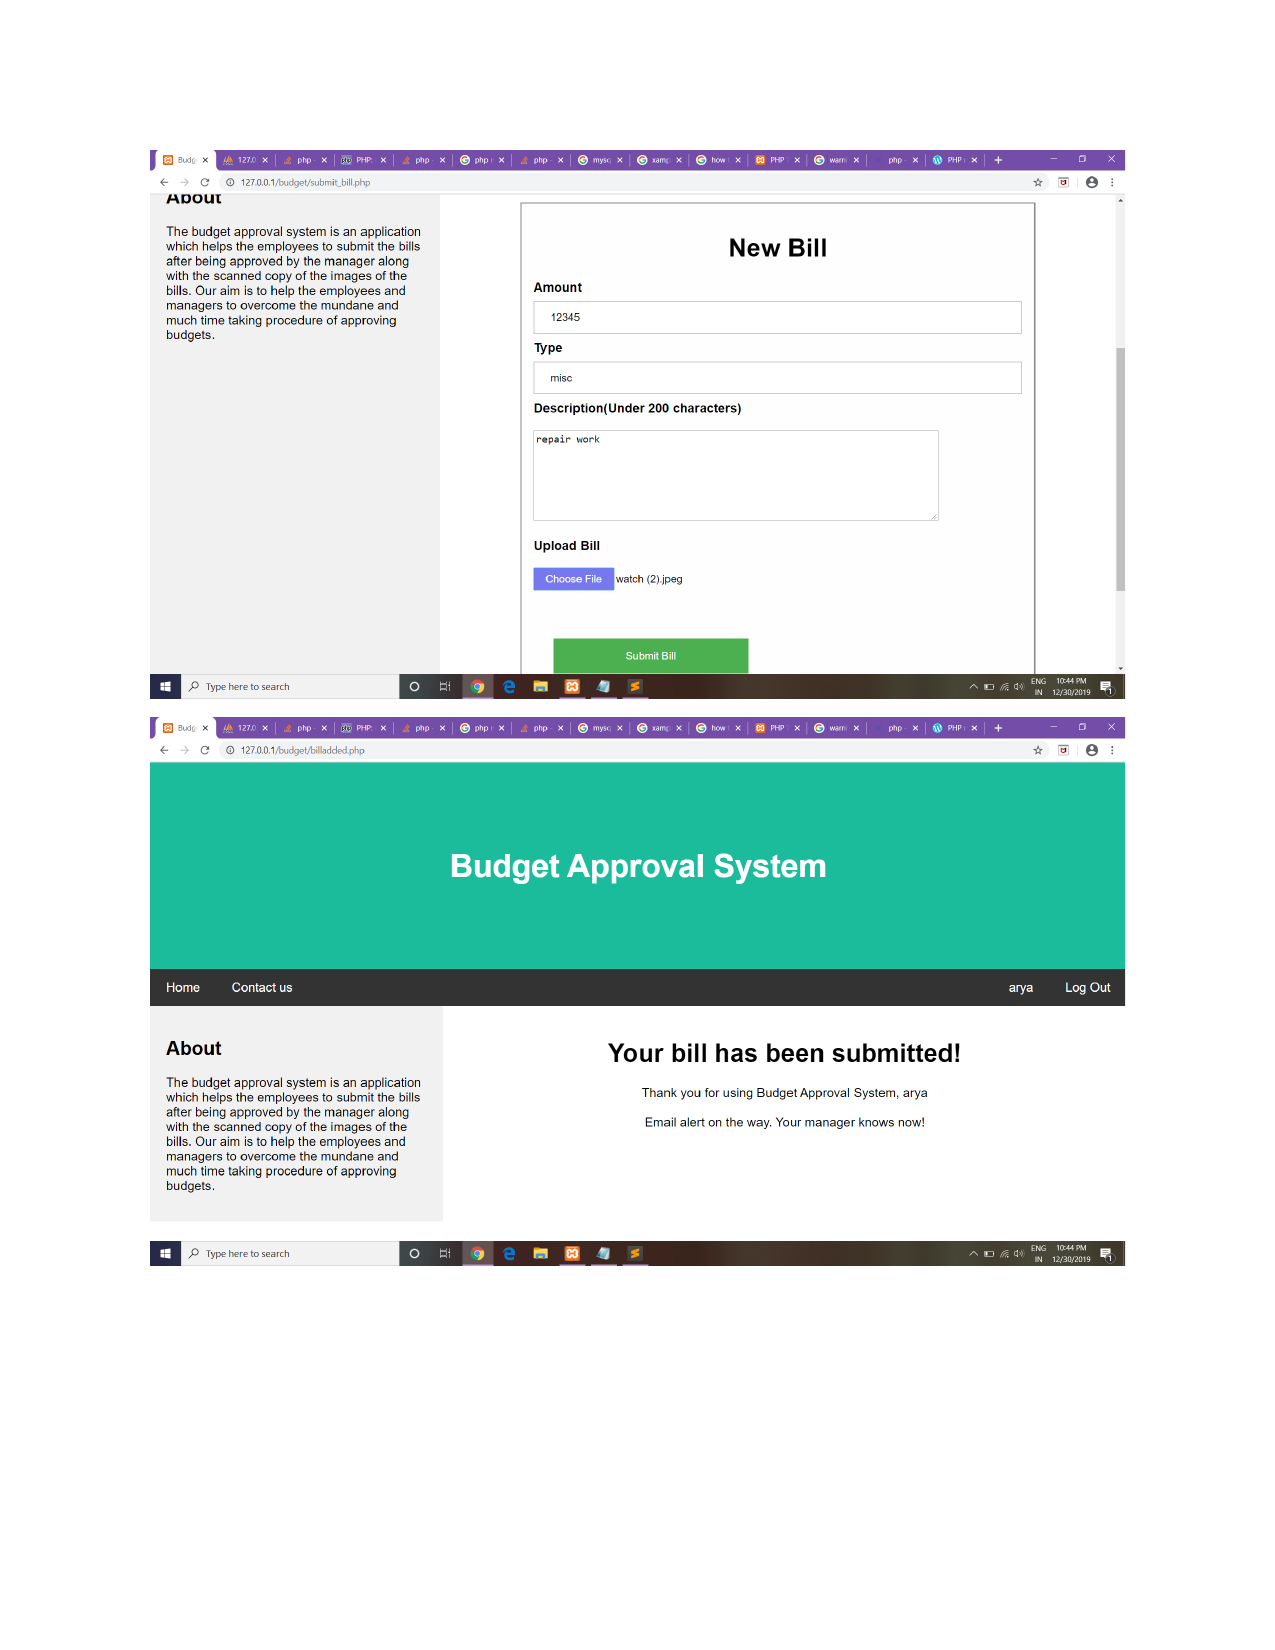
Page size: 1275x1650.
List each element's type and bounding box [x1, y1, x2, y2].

picture [150, 717, 1125, 1266]
picture [150, 150, 1125, 699]
